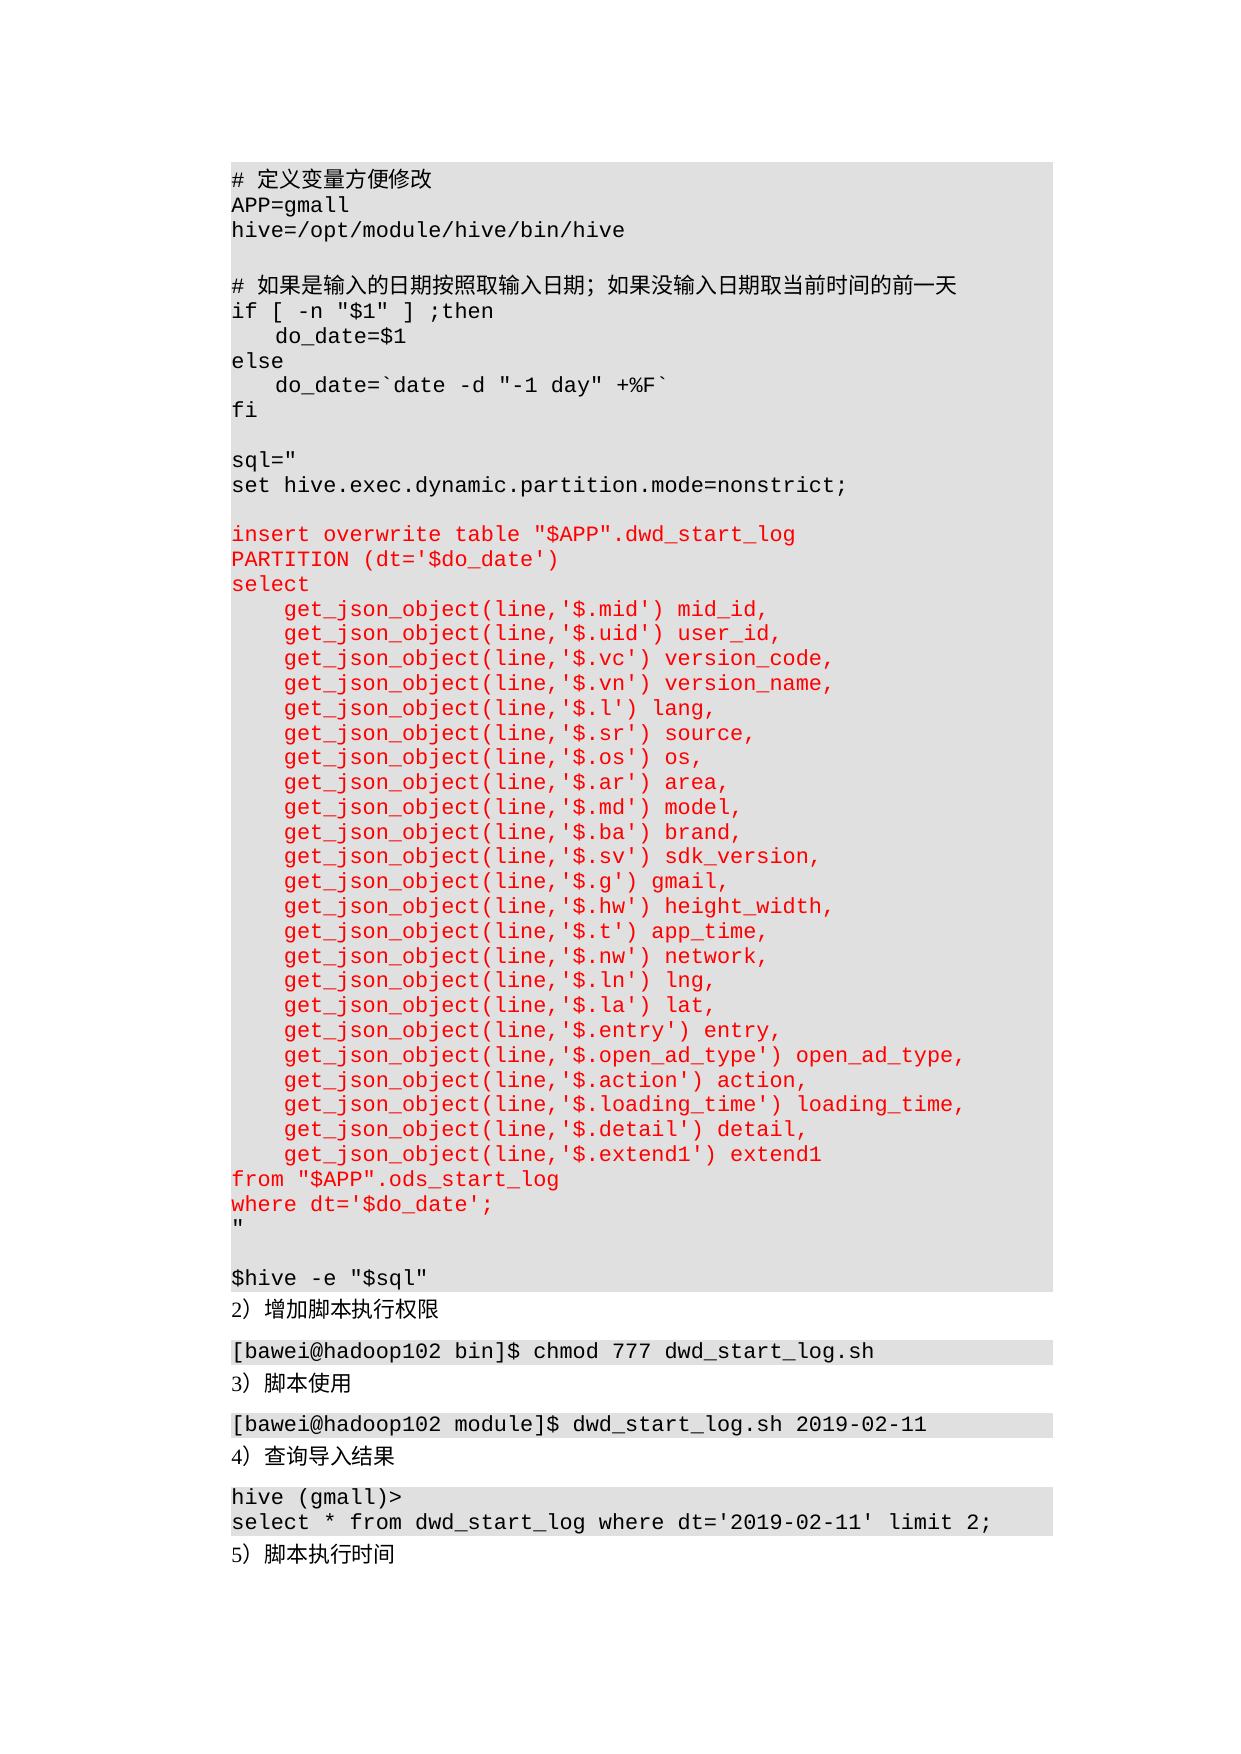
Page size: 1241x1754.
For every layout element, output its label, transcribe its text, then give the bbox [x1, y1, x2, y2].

text select [231, 573, 1053, 598]
text get_json_object(line,'$.sr') source, [231, 722, 1053, 747]
text set hive.exec.dynamic.partition.mode=nonstrict; [231, 474, 1053, 499]
text from "$APP".ods_start_log [231, 1168, 1053, 1193]
text get_json_object(line,'$.la') lat, [231, 994, 1053, 1019]
text APP=gmall [231, 194, 1053, 219]
text get_json_object(line,'$.t') app_time, [231, 920, 1053, 945]
text get_json_object(line,'$.ln') lng, [231, 970, 1053, 994]
text $hive -e "$sql" [231, 1267, 1053, 1292]
text fi [231, 399, 1053, 424]
text sql=" [231, 449, 1053, 474]
text 4）查询导入结果 [187, 1438, 1053, 1471]
text get_json_object(line,'$.vn') version_name, [231, 672, 1053, 697]
text get_json_object(line,'$.l') lang, [231, 697, 1053, 722]
text get_json_object(line,'$.mid') mid_id, [231, 598, 1053, 623]
text do_date=$1 [231, 325, 1053, 350]
text get_json_object(line,'$.entry') entry, [231, 1019, 1053, 1044]
text # 定义变量方便修改 [231, 162, 1053, 194]
text [bawei@hadoop102 module]$ dwd_start_log.sh 2019-02-11 [231, 1413, 1053, 1438]
text PARTITION (dt='$do_date') [231, 548, 1053, 573]
text get_json_object(line,'$.nw') network, [231, 945, 1053, 970]
text 5）脚本执行时间 [187, 1536, 1053, 1569]
text 2）增加脚本执行权限 [187, 1292, 1053, 1324]
text get_json_object(line,'$.os') os, [231, 747, 1053, 771]
text 3）脚本使用 [187, 1365, 1053, 1398]
text hive=/opt/module/hive/bin/hive [231, 219, 1053, 243]
text hive (gmall)> [231, 1487, 1053, 1511]
text get_json_object(line,'$.md') model, [231, 796, 1053, 821]
text get_json_object(line,'$.sv') sdk_version, [231, 846, 1053, 871]
text get_json_object(line,'$.uid') user_id, [231, 623, 1053, 647]
text get_json_object(line,'$.ar') area, [231, 771, 1053, 796]
text get_json_object(line,'$.loading_time') loading_time, [231, 1094, 1053, 1118]
text get_json_object(line,'$.extend1') extend1 [231, 1143, 1053, 1168]
text do_date=`date -d "-1 day" +%F` [231, 375, 1053, 399]
text # 如果是输入的日期按照取输入日期；如果没输入日期取当前时间的前一天 [231, 268, 1053, 300]
text get_json_object(line,'$.open_ad_type') open_ad_type, [231, 1044, 1053, 1069]
text " [231, 1218, 1053, 1242]
text insert overwrite table "$APP".dwd_start_log [231, 523, 1053, 548]
text get_json_object(line,'$.hw') height_width, [231, 895, 1053, 920]
text [bawei@hadoop102 bin]$ chmod 777 dwd_start_log.sh [231, 1340, 1053, 1365]
text else [231, 350, 1053, 375]
text get_json_object(line,'$.g') gmail, [231, 871, 1053, 895]
text select * from dwd_start_log where dt='2019-02-11' limit 2; [231, 1511, 1053, 1536]
text get_json_object(line,'$.ba') brand, [231, 821, 1053, 846]
text get_json_object(line,'$.vc') version_code, [231, 647, 1053, 672]
text if [ -n "$1" ] ;then [231, 300, 1053, 325]
text get_json_object(line,'$.detail') detail, [231, 1118, 1053, 1143]
text get_json_object(line,'$.action') action, [231, 1069, 1053, 1094]
text where dt='$do_date'; [231, 1193, 1053, 1218]
